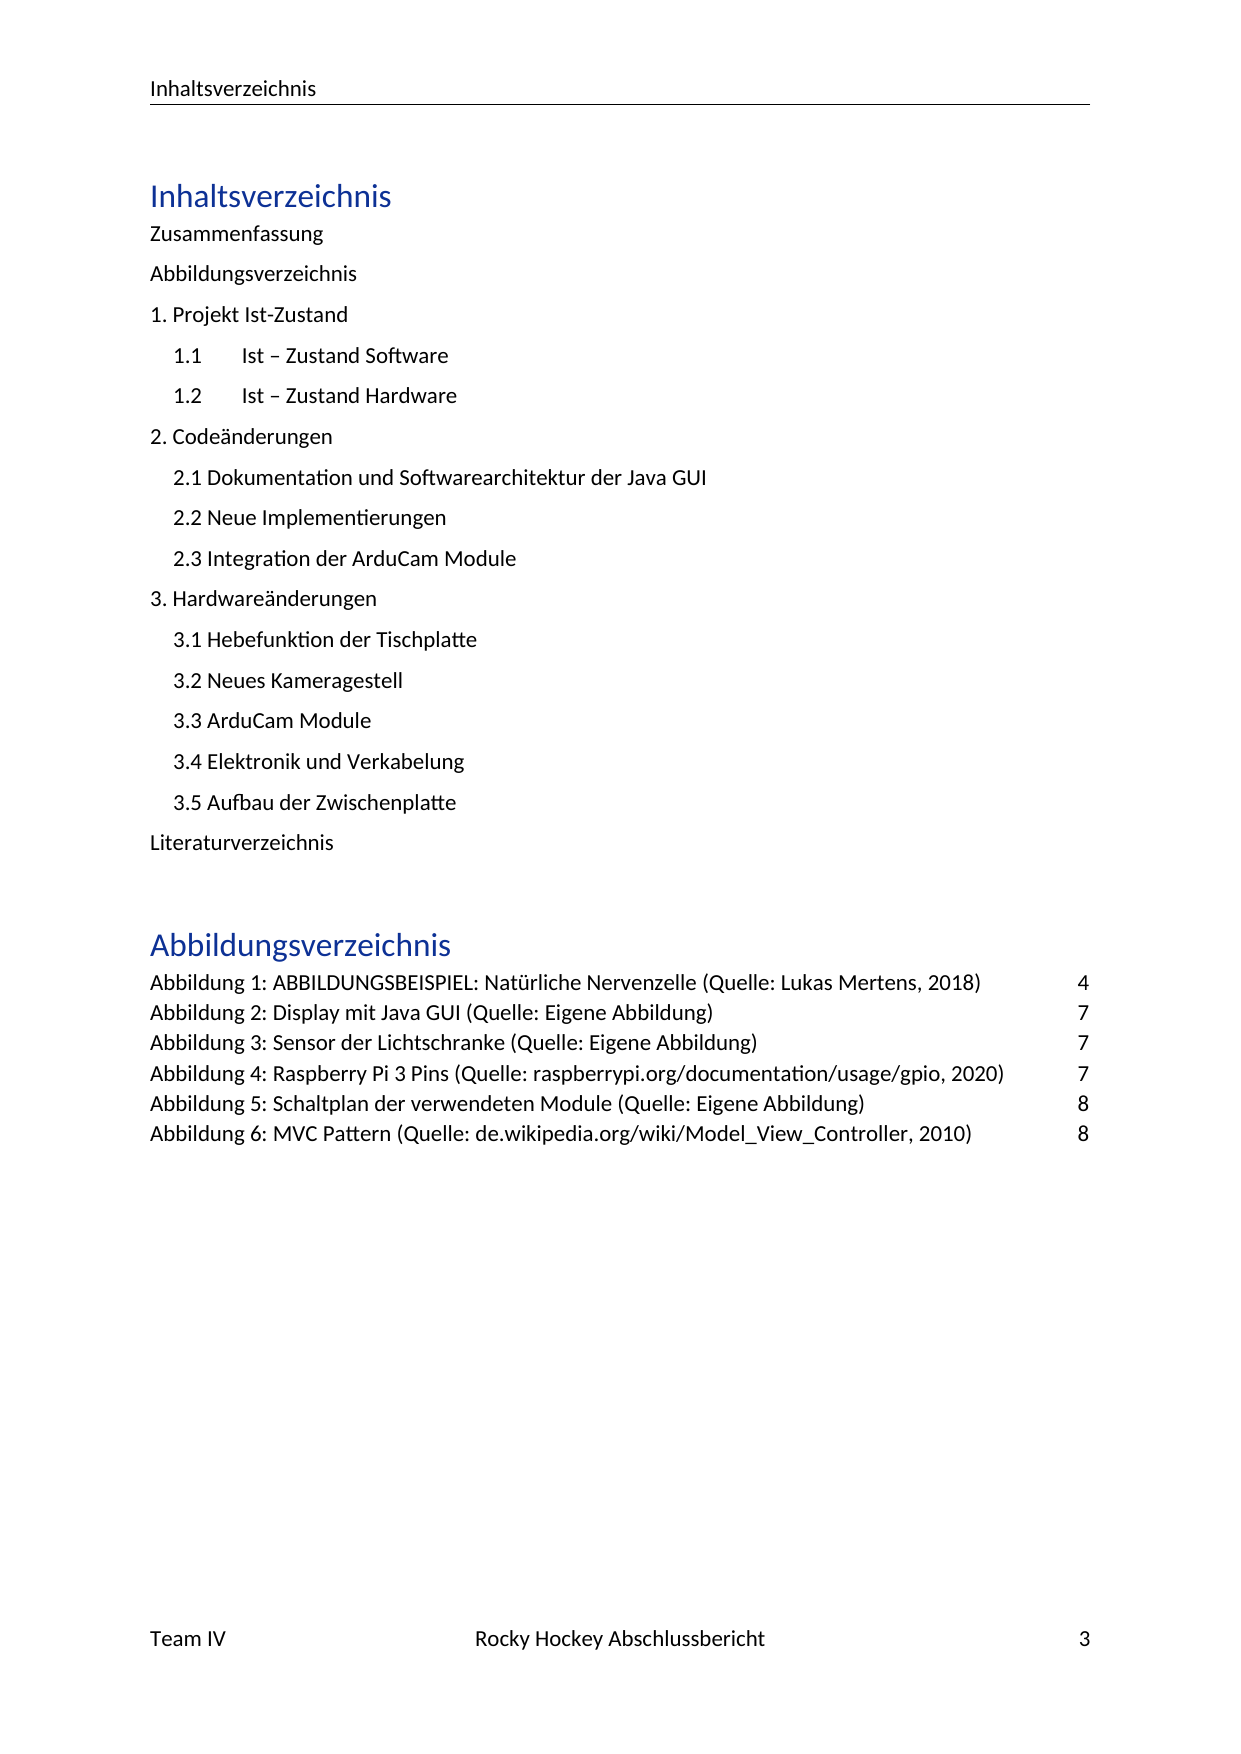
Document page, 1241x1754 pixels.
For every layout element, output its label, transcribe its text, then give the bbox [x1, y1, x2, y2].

text Inhaltsverzeichnis [150, 175, 1090, 216]
subtitle Abbildungsverzeichnis [150, 924, 1090, 965]
